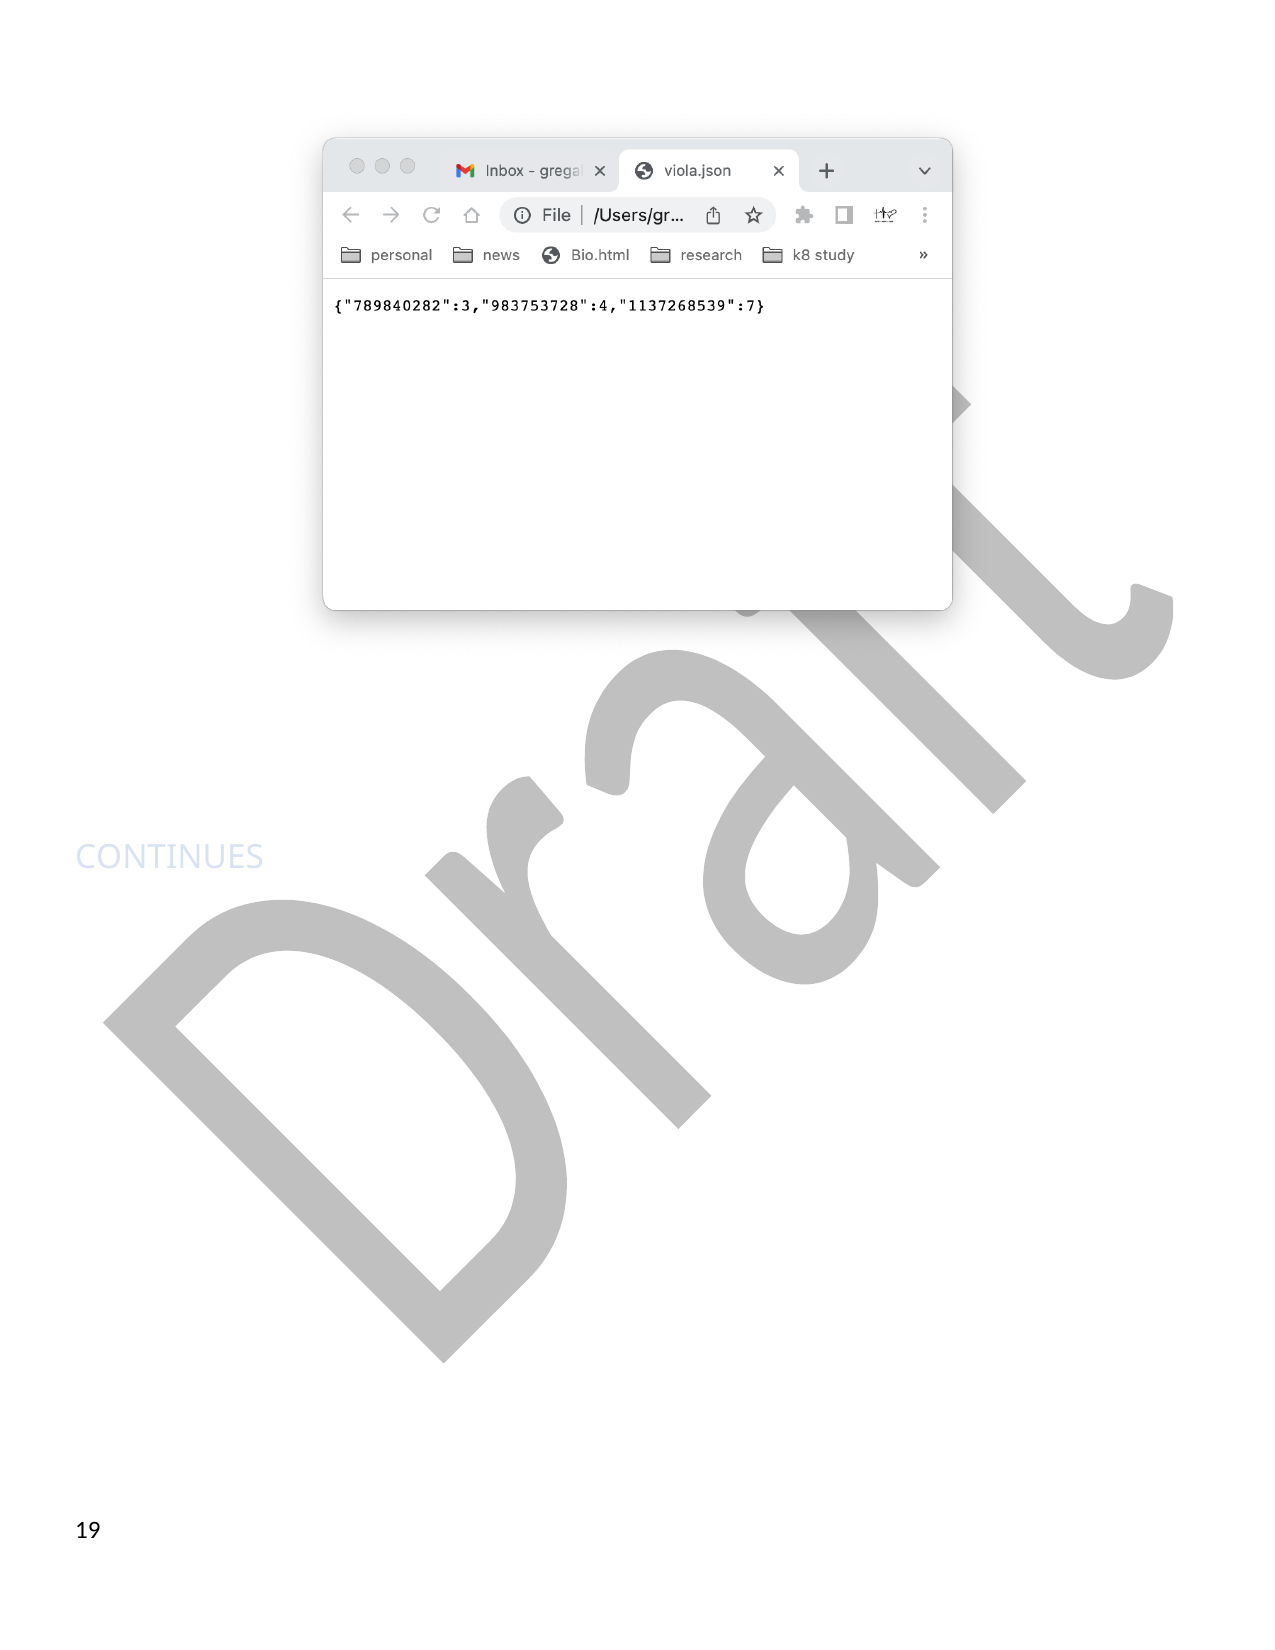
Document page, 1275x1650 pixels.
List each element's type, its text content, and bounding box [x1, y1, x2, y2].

picture [280, 105, 995, 663]
text CONTINUES [75, 833, 1200, 878]
